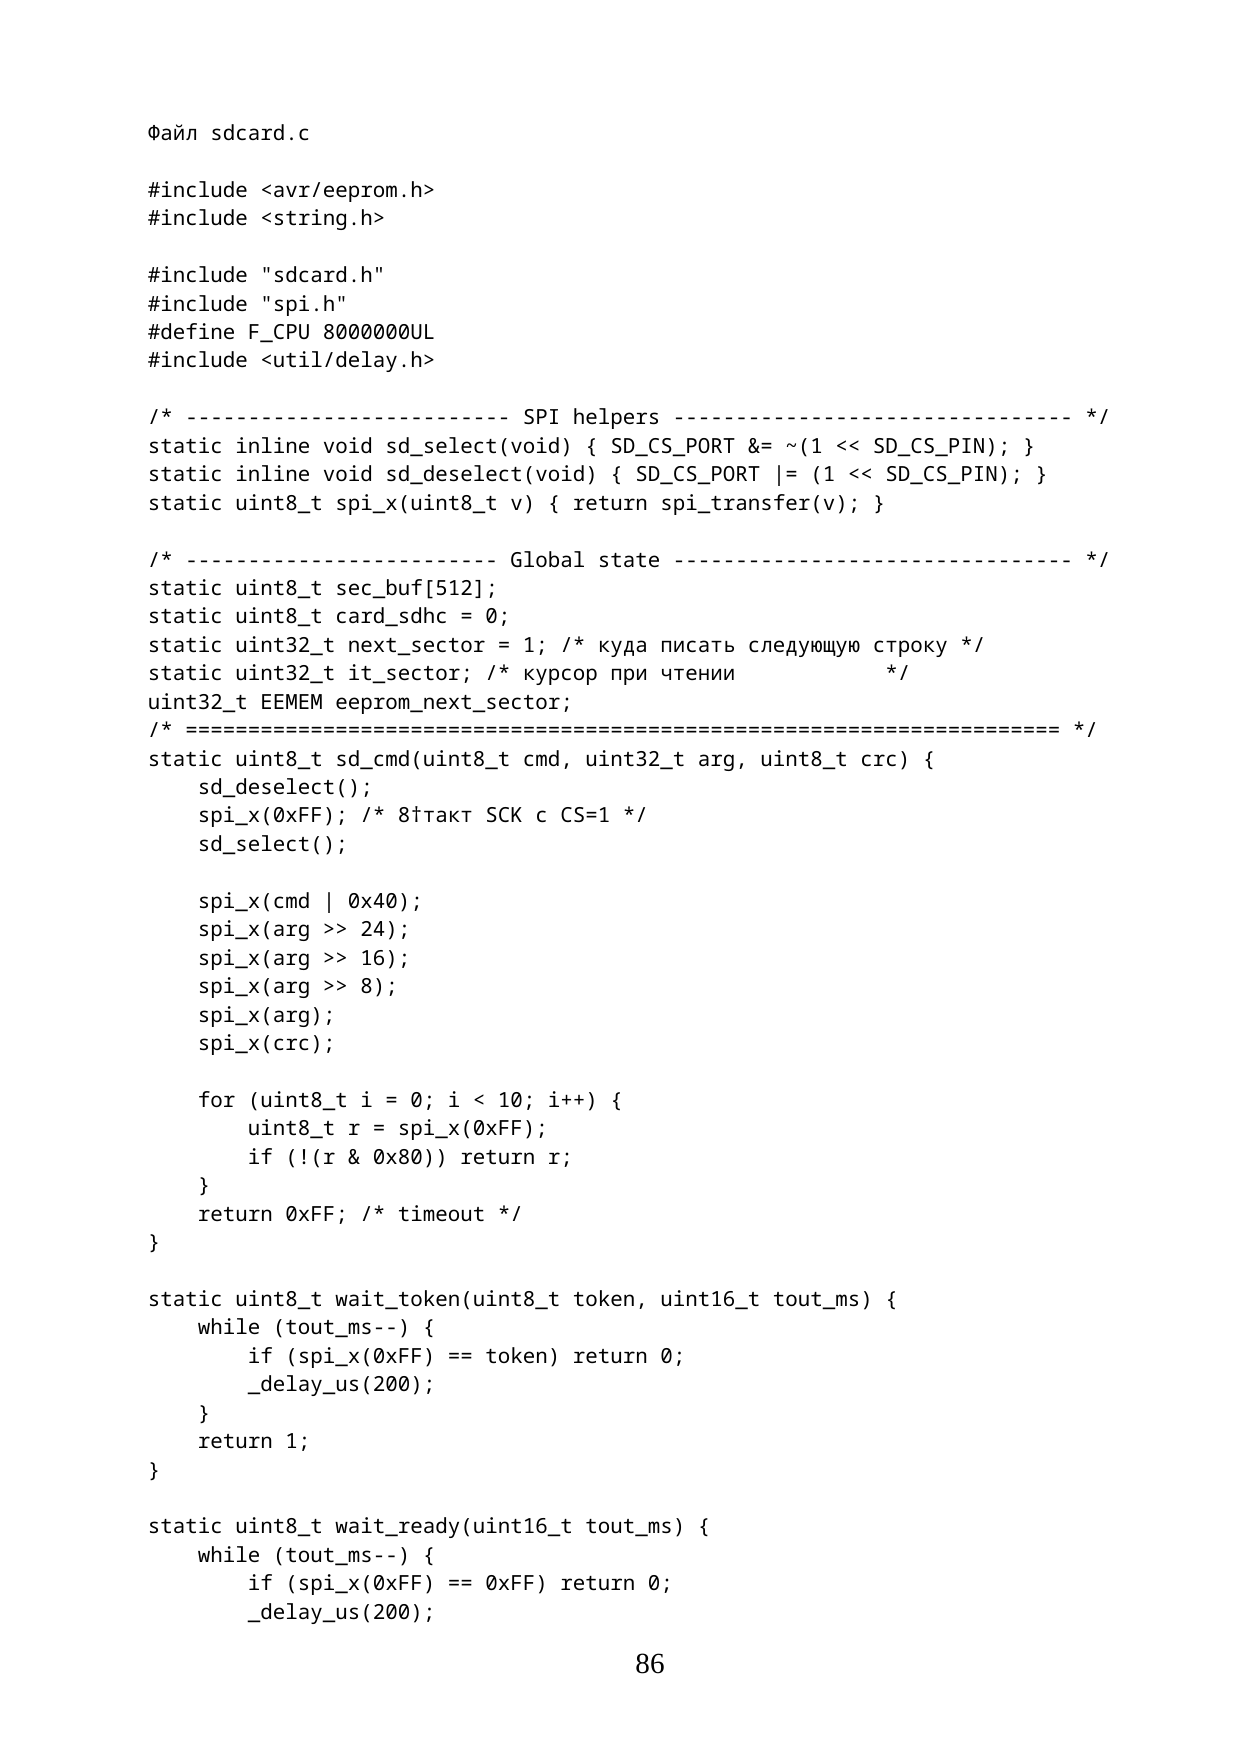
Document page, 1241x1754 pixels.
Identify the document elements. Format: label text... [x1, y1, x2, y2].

text #include <avr/eeprom.h> [148, 175, 1152, 203]
text #define F_CPU 8000000UL [148, 317, 1152, 346]
text uint32_t EEMEM eeprom_next_sector; [148, 687, 1152, 715]
text spi_x(crc); [148, 1028, 1152, 1057]
text if (!(r & 0x80)) return r; [148, 1142, 1152, 1170]
text static uint8_t wait_ready(uint16_t tout_ms) { [148, 1512, 1152, 1540]
text } [148, 1455, 1152, 1483]
text sd_deselect(); [148, 772, 1152, 801]
text static uint32_t next_sector = 1; /* куда писать следующую строку */ [148, 630, 1152, 658]
text Файл sdcard.c [148, 118, 1152, 147]
text spi_x(arg >> 24); [148, 914, 1152, 943]
text spi_x(0xFF); /* 8†такт SCK с CS=1 */ [148, 801, 1152, 829]
text static uint8_t wait_token(uint8_t token, uint16_t tout_ms) { [148, 1284, 1152, 1312]
text /* ------------------------- Global state -------------------------------- */ [148, 545, 1152, 573]
text spi_x(arg >> 16); [148, 943, 1152, 971]
text static inline void sd_select(void) { SD_CS_PORT &= ~(1 << SD_CS_PIN); } [148, 431, 1152, 459]
text sd_select(); [148, 829, 1152, 857]
text } [148, 1170, 1152, 1199]
text } [148, 1398, 1152, 1426]
text while (tout_ms--) { [148, 1540, 1152, 1568]
text spi_x(arg >> 8); [148, 971, 1152, 1000]
text spi_x(arg); [148, 1000, 1152, 1028]
text _delay_us(200); [148, 1597, 1152, 1625]
text static inline void sd_deselect(void) { SD_CS_PORT |= (1 << SD_CS_PIN); } [148, 459, 1152, 488]
text while (tout_ms--) { [148, 1312, 1152, 1341]
text static uint32_t it_sector; /* курсор при чтении */ [148, 658, 1152, 687]
text } [148, 1227, 1152, 1256]
text for (uint8_t i = 0; i < 10; i++) { [148, 1085, 1152, 1113]
text #include <util/delay.h> [148, 346, 1152, 374]
text #include <string.h> [148, 203, 1152, 232]
text /* ====================================================================== */ [148, 715, 1152, 744]
text static uint8_t sec_buf[512]; [148, 573, 1152, 602]
text _delay_us(200); [148, 1369, 1152, 1398]
text #include "sdcard.h" [148, 260, 1152, 289]
text static uint8_t card_sdhc = 0; [148, 602, 1152, 630]
text /* -------------------------- SPI helpers -------------------------------- */ [148, 402, 1152, 431]
text uint8_t r = spi_x(0xFF); [148, 1113, 1152, 1142]
text if (spi_x(0xFF) == token) return 0; [148, 1341, 1152, 1369]
text static uint8_t sd_cmd(uint8_t cmd, uint32_t arg, uint8_t crc) { [148, 744, 1152, 772]
text spi_x(cmd | 0x40); [148, 886, 1152, 914]
text return 0xFF; /* timeout */ [148, 1199, 1152, 1227]
text if (spi_x(0xFF) == 0xFF) return 0; [148, 1568, 1152, 1597]
text #include "spi.h" [148, 289, 1152, 317]
text static uint8_t spi_x(uint8_t v) { return spi_transfer(v); } [148, 488, 1152, 516]
text return 1; [148, 1426, 1152, 1455]
